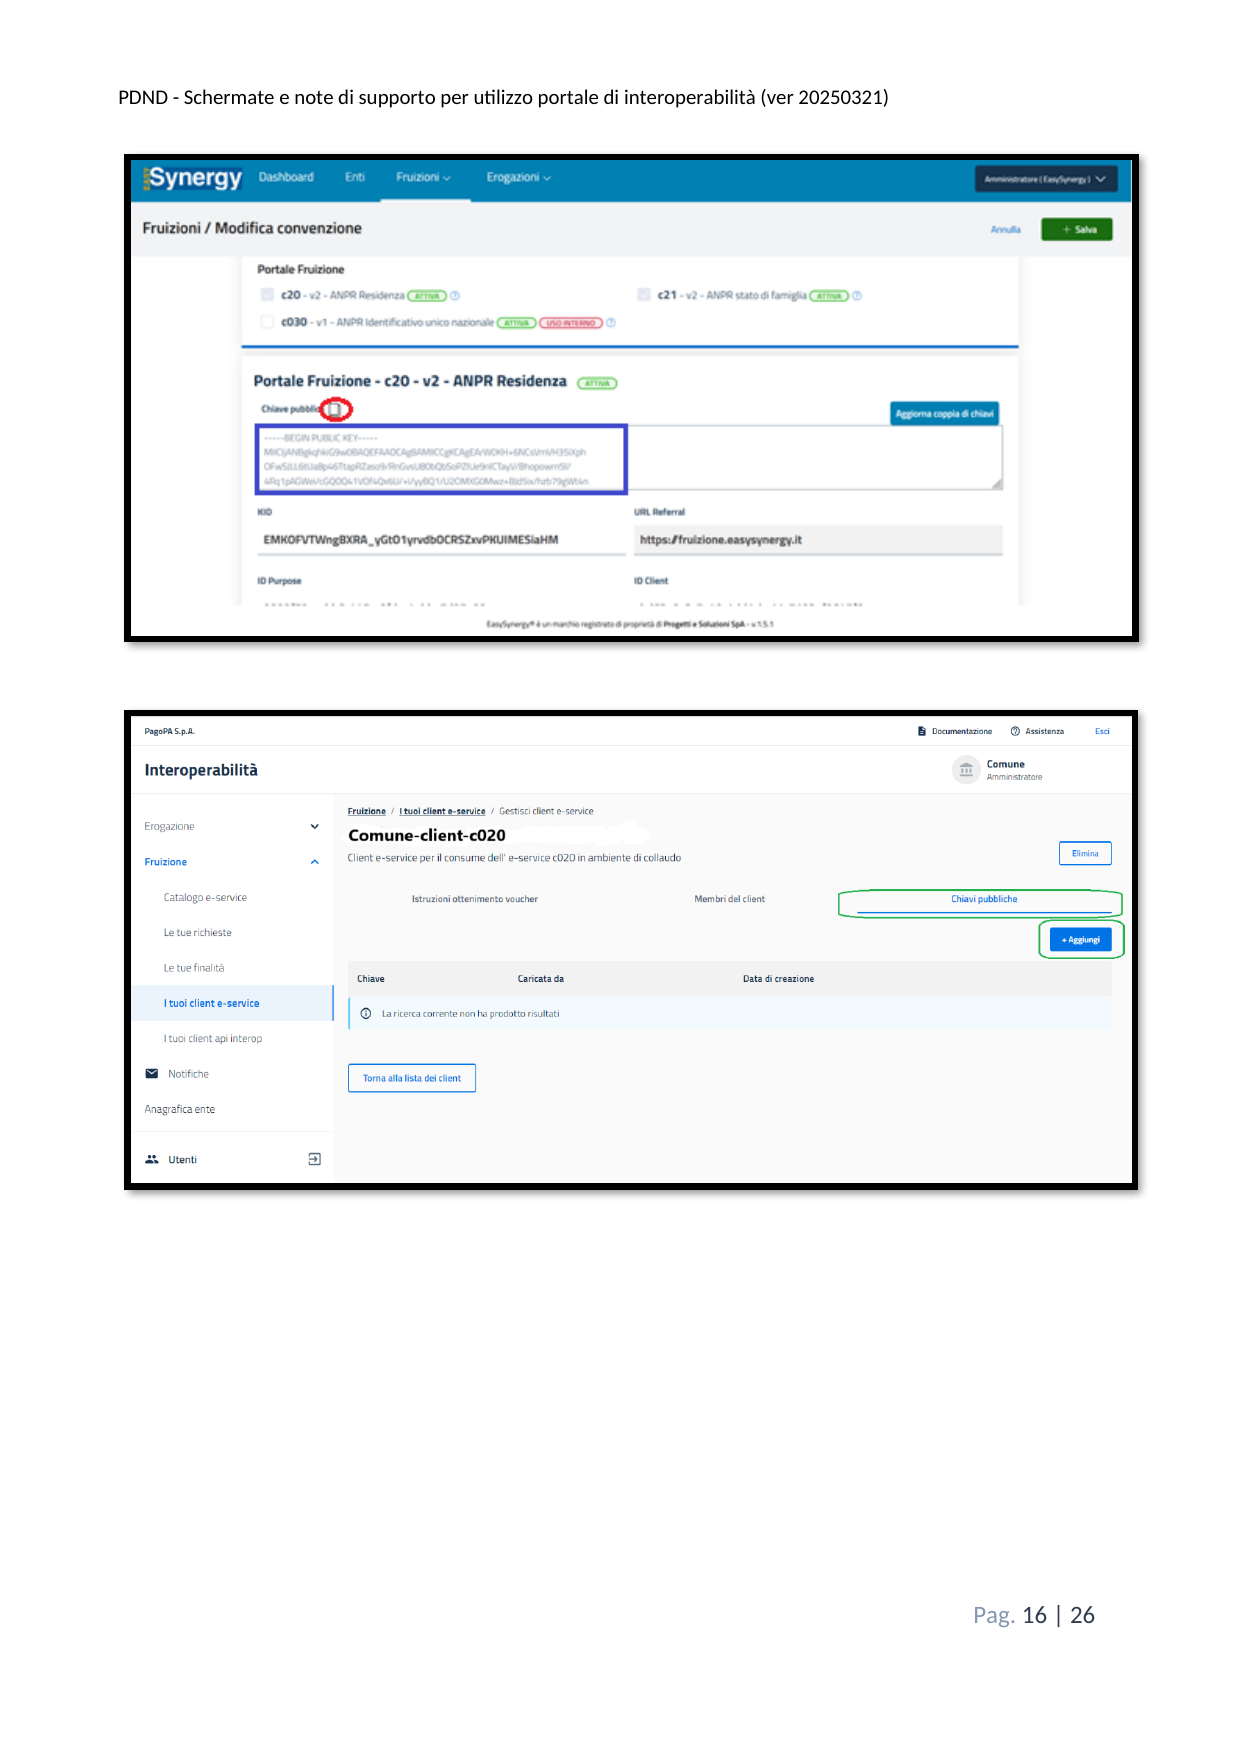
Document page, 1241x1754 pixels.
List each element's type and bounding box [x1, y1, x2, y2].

picture [346, 173, 365, 181]
picture [397, 173, 439, 181]
picture [131, 160, 1132, 636]
picture [143, 167, 242, 190]
picture [131, 716, 1132, 1183]
picture [260, 172, 314, 181]
picture [976, 167, 1117, 191]
picture [488, 173, 539, 184]
